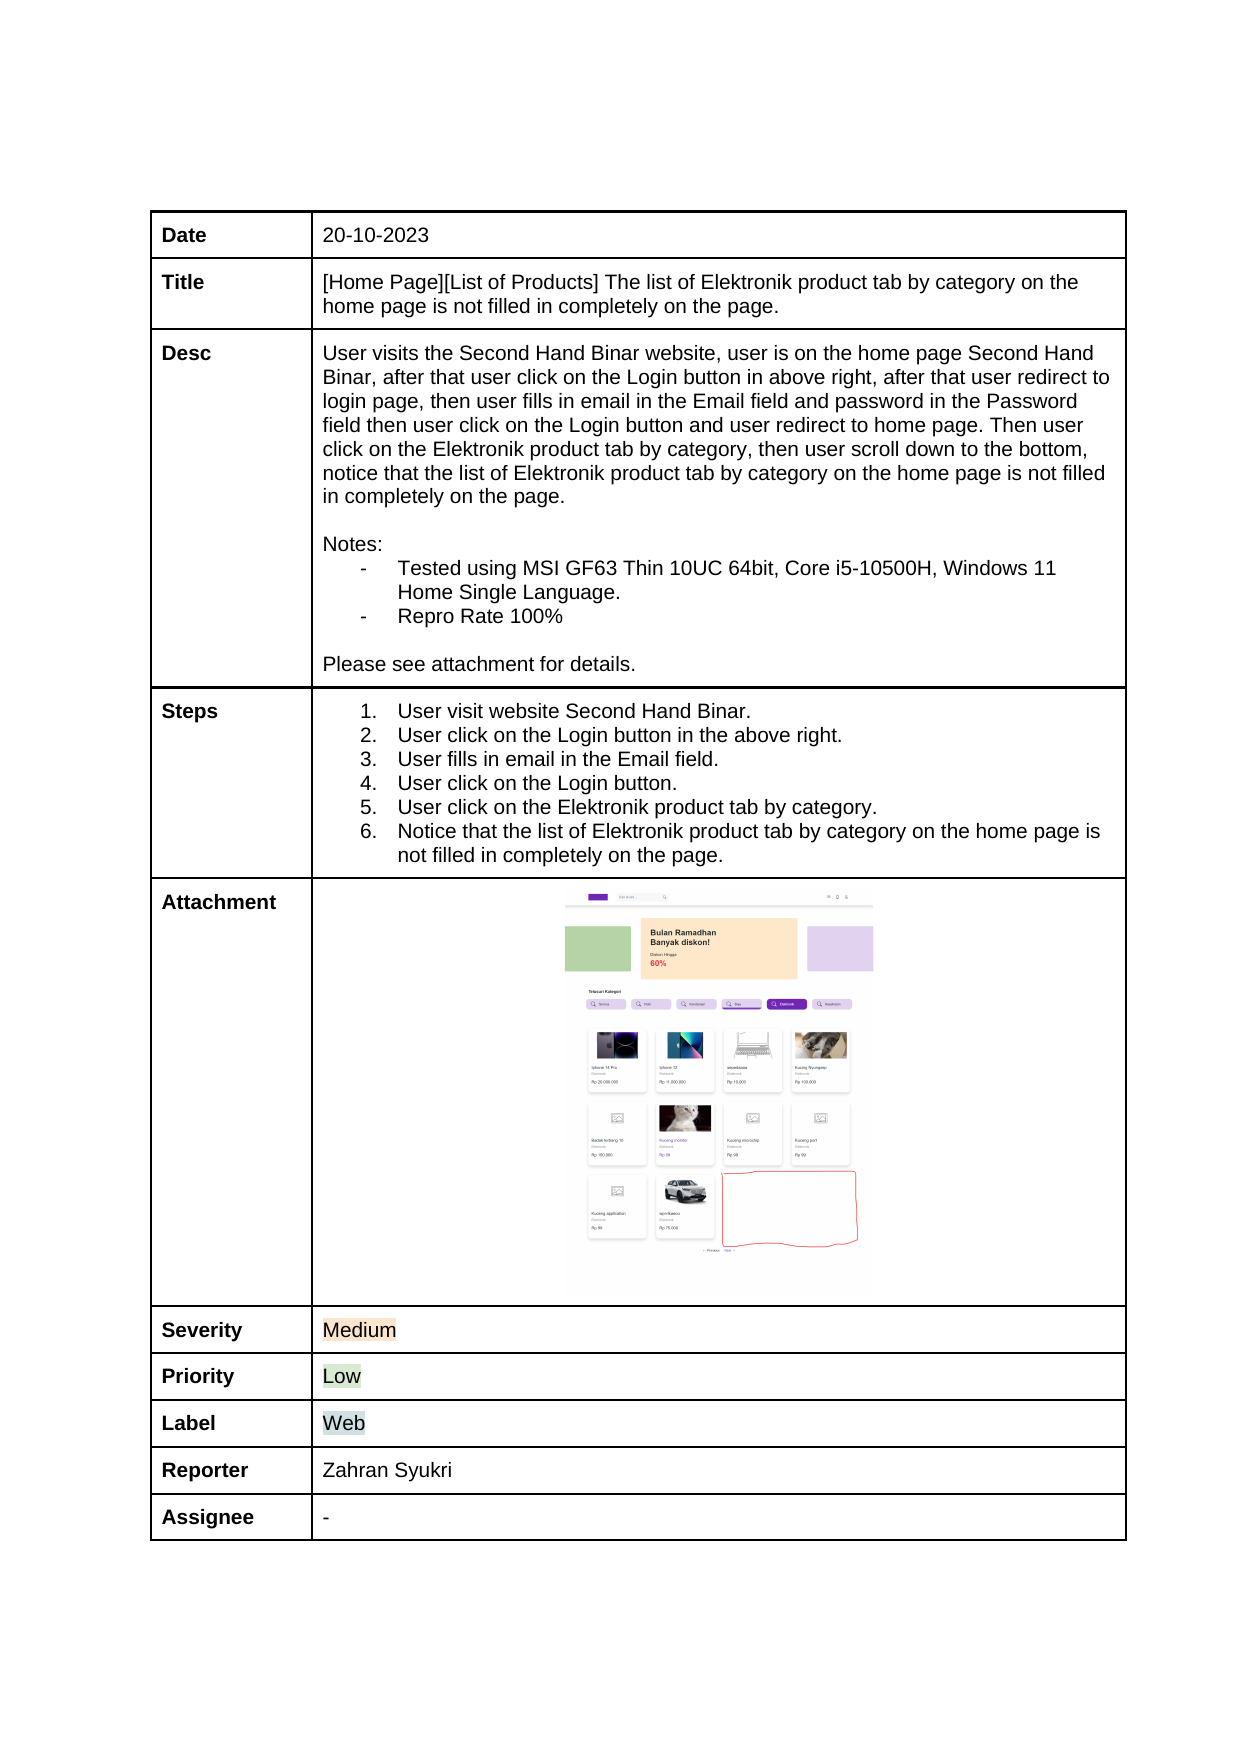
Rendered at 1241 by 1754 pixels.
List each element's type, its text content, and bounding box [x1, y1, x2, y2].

table_header 20-10-2023 [313, 213, 1125, 257]
table_cell Label [152, 1401, 311, 1446]
table_cell Medium [313, 1307, 1125, 1352]
table_header Date [152, 213, 311, 257]
table_cell Steps [152, 689, 311, 877]
table_cell Attachment [152, 879, 311, 1305]
table_cell - [313, 1495, 1125, 1539]
table_cell Priority [152, 1354, 311, 1399]
table_cell Assignee [152, 1495, 311, 1539]
table_cell Reporter [152, 1448, 311, 1492]
table_cell Web [313, 1401, 1125, 1446]
table_cell Zahran Syukri [313, 1448, 1125, 1492]
table_cell Severity [152, 1307, 311, 1352]
table_cell Desc [152, 330, 311, 686]
table_cell User visits the Second Hand Binar website, user is on the home page Second Hand Binar, after that user click on the Login button in above right, after that user redirect to login page, then user fills in email in the Email field and password in the Password field then user click on the Login button and user redirect to home page. Then user click on the Elektronik product tab by category, then user scroll down to the bottom, notice that the list of Elektronik product tab by category on the home page is not filled in completely on the page. Notes: Tested using MSI GF63 Thin 10UC 64bit, Core i5-10500H, Windows 11 Home Single Language. Repro Rate 100% Please see attachment for details. [313, 330, 1125, 686]
table_cell Title [152, 259, 311, 328]
picture [564, 889, 874, 1295]
table_cell [Home Page][List of Products] The list of Elektronik product tab by category on the home page is not filled in completely on the page. [313, 259, 1125, 328]
table_cell [313, 879, 1125, 1305]
table_cell Low [313, 1354, 1125, 1399]
table_cell User visit website Second Hand Binar. User click on the Login button in the above right. User fills in email in the Email field. User click on the Login button. User click on the Elektronik product tab by category. Notice that the list of Elektronik product tab by category on the home page is not filled in completely on the page. [313, 689, 1125, 877]
